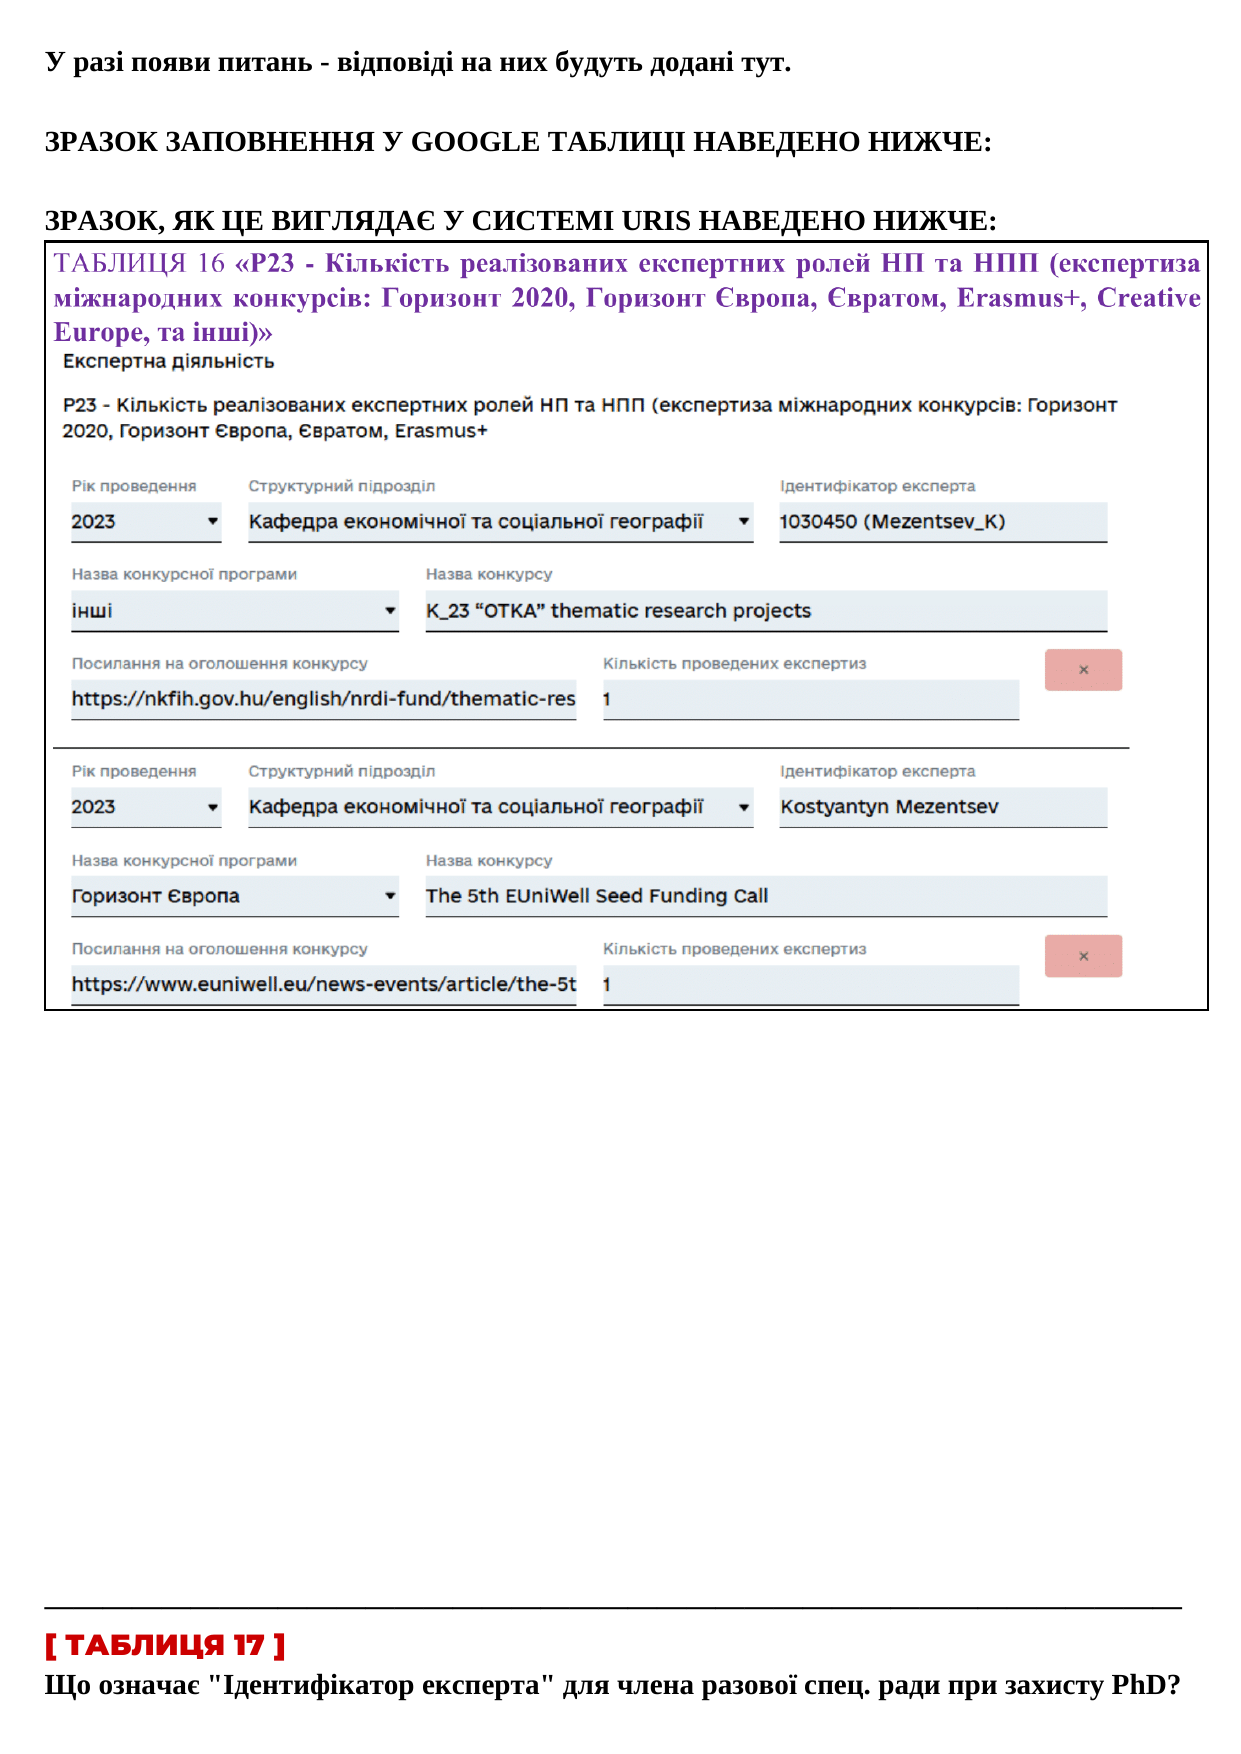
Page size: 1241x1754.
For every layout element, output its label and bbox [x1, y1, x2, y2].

text [44, 44, 1209, 240]
picture [46, 243, 1207, 1009]
text [44, 1011, 1209, 1701]
